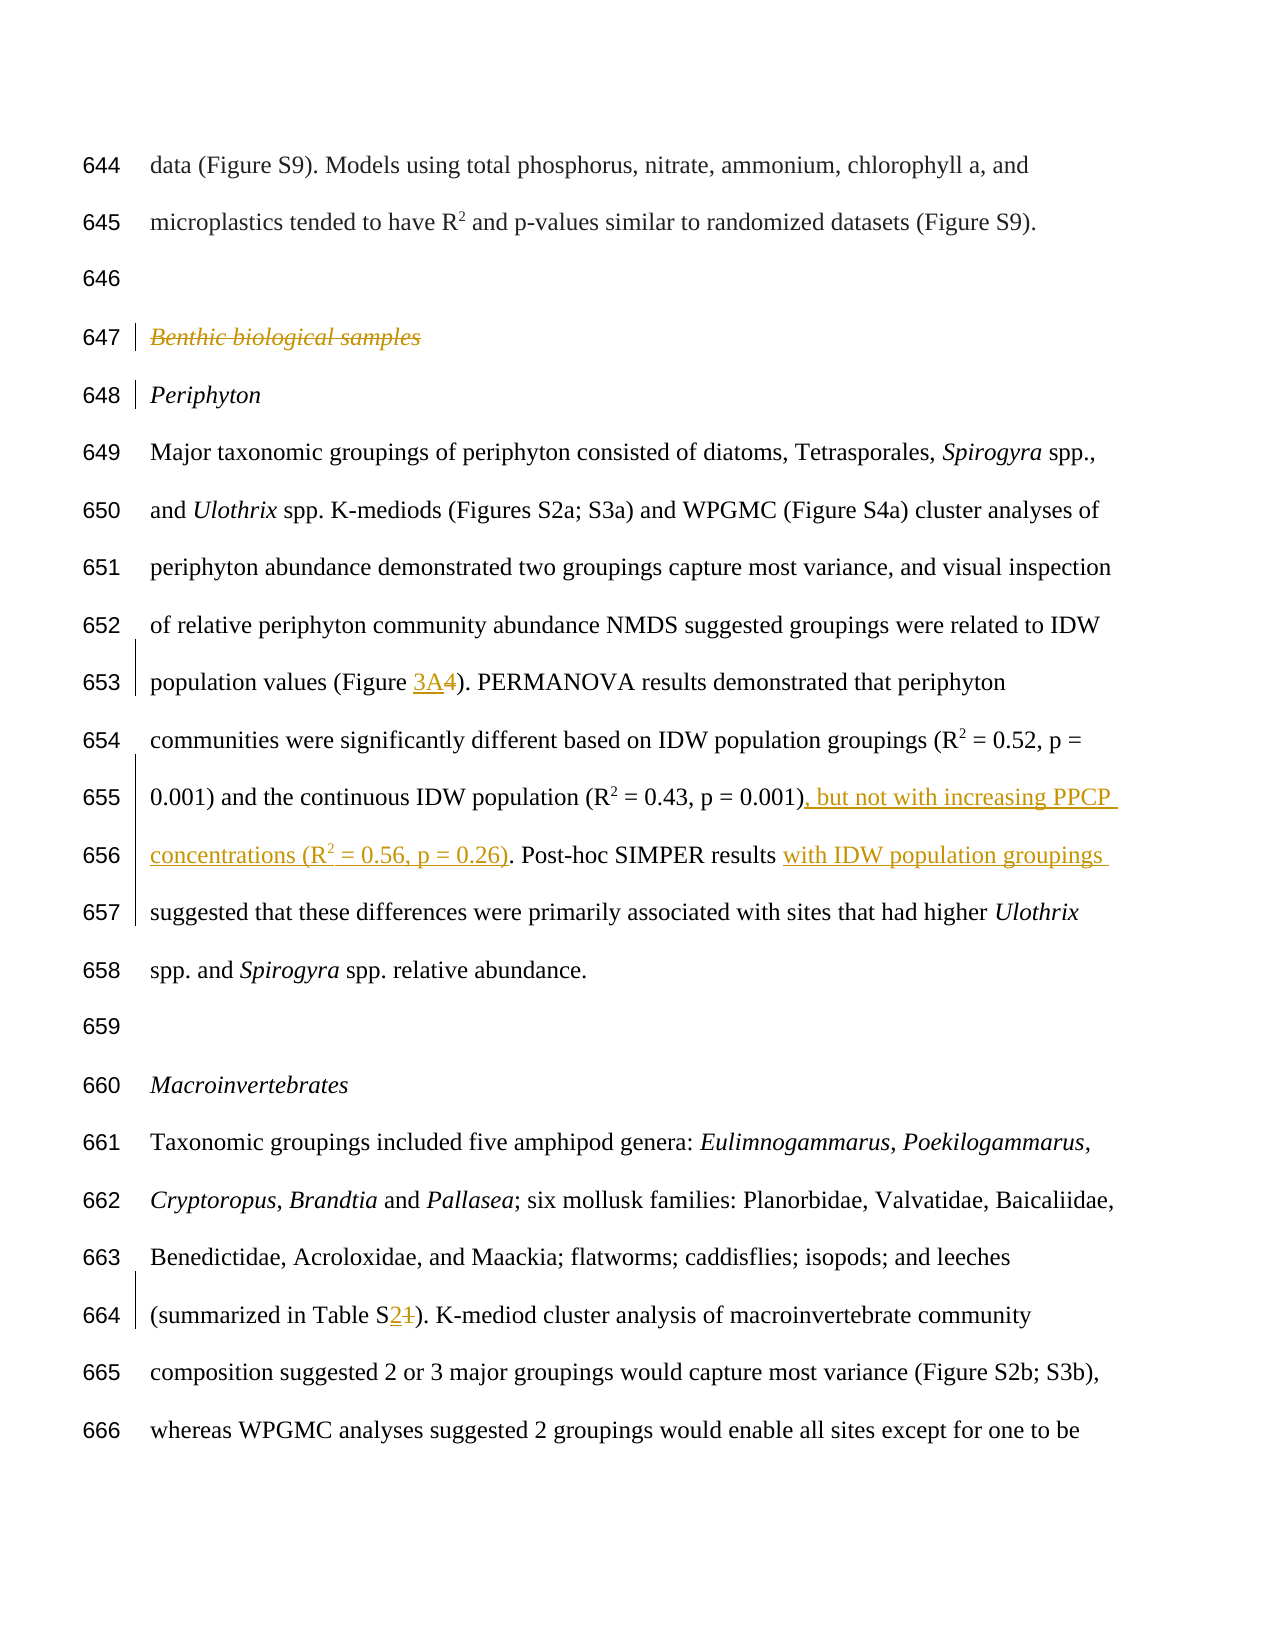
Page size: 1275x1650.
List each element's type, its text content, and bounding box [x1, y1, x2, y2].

text Macroinvertebrates [150, 1070, 1125, 1099]
text Periphyton [150, 380, 1125, 409]
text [150, 150, 1125, 236]
text Major taxonomic groupings of periphyton consisted of diatoms, Tetrasporales, Spirogyra spp., and Ulothrix spp. K-mediods (Figures S2a; S3a) and WPGMC (Figure S4a) cluster analyses of periphyton abundance demonstrated two groupings capture most variance, and visual inspection of relative periphyton community abundance NMDS suggested groupings were related to IDW population values (Figure ). PERMANOVA results demonstrated that periphyton communities were significantly different based on IDW population groupings (R2 = 0.52, p = 0.001) and the continuous IDW population (R2 = 0.43, p = 0.001). Post-hoc SIMPER results suggested that these differences were primarily associated with sites that had higher Ulothrix spp. and Spirogyra spp. relative abundance. [150, 437, 1125, 984]
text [150, 1127, 1125, 1444]
